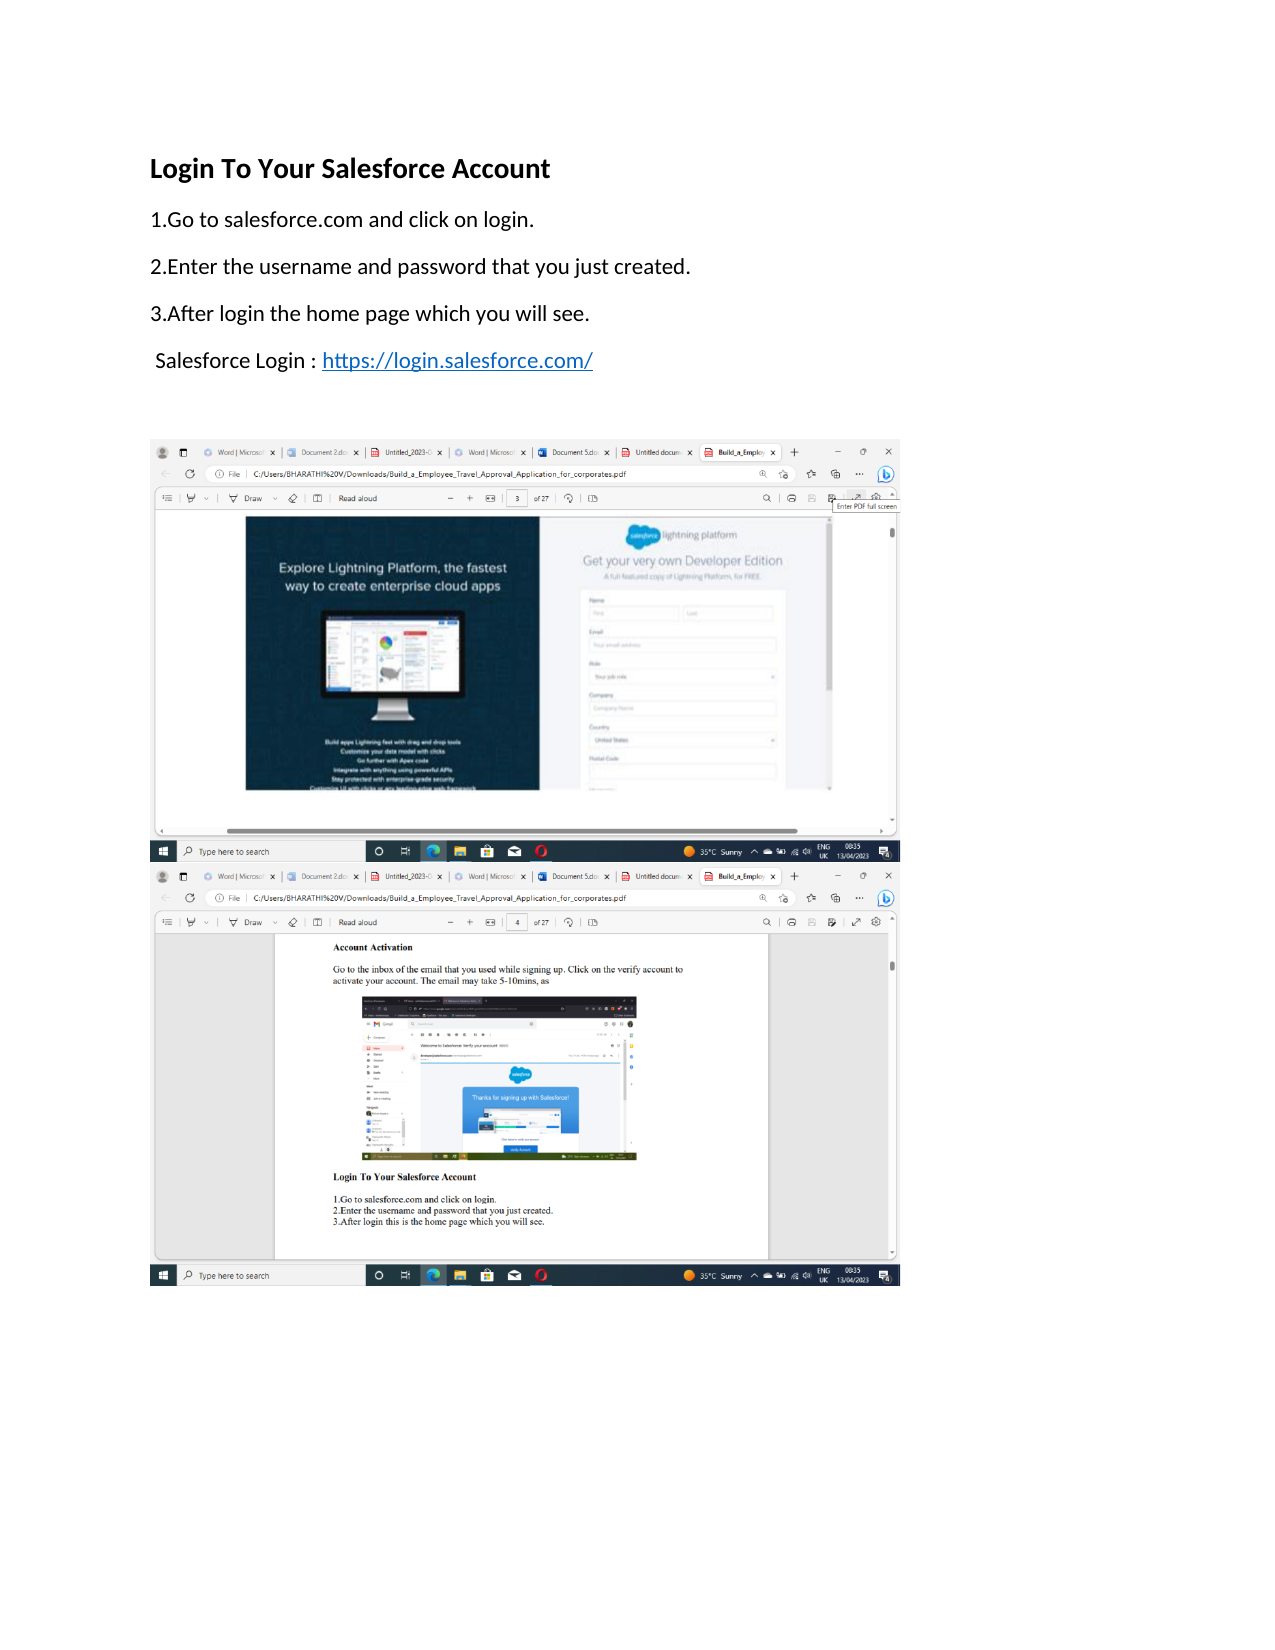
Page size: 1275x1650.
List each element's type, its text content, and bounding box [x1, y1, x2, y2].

picture [150, 863, 901, 1286]
text Login To Your Salesforce Account [150, 150, 1125, 186]
text 2.Enter the username and password that you just created. [150, 252, 1125, 280]
text Salesforce Login : https://login.salesforce.com/ [150, 346, 1125, 374]
picture [150, 439, 901, 862]
text 1.Go to salesforce.com and click on login. [150, 205, 1125, 233]
text 3.After login the home page which you will see. [150, 299, 1125, 327]
